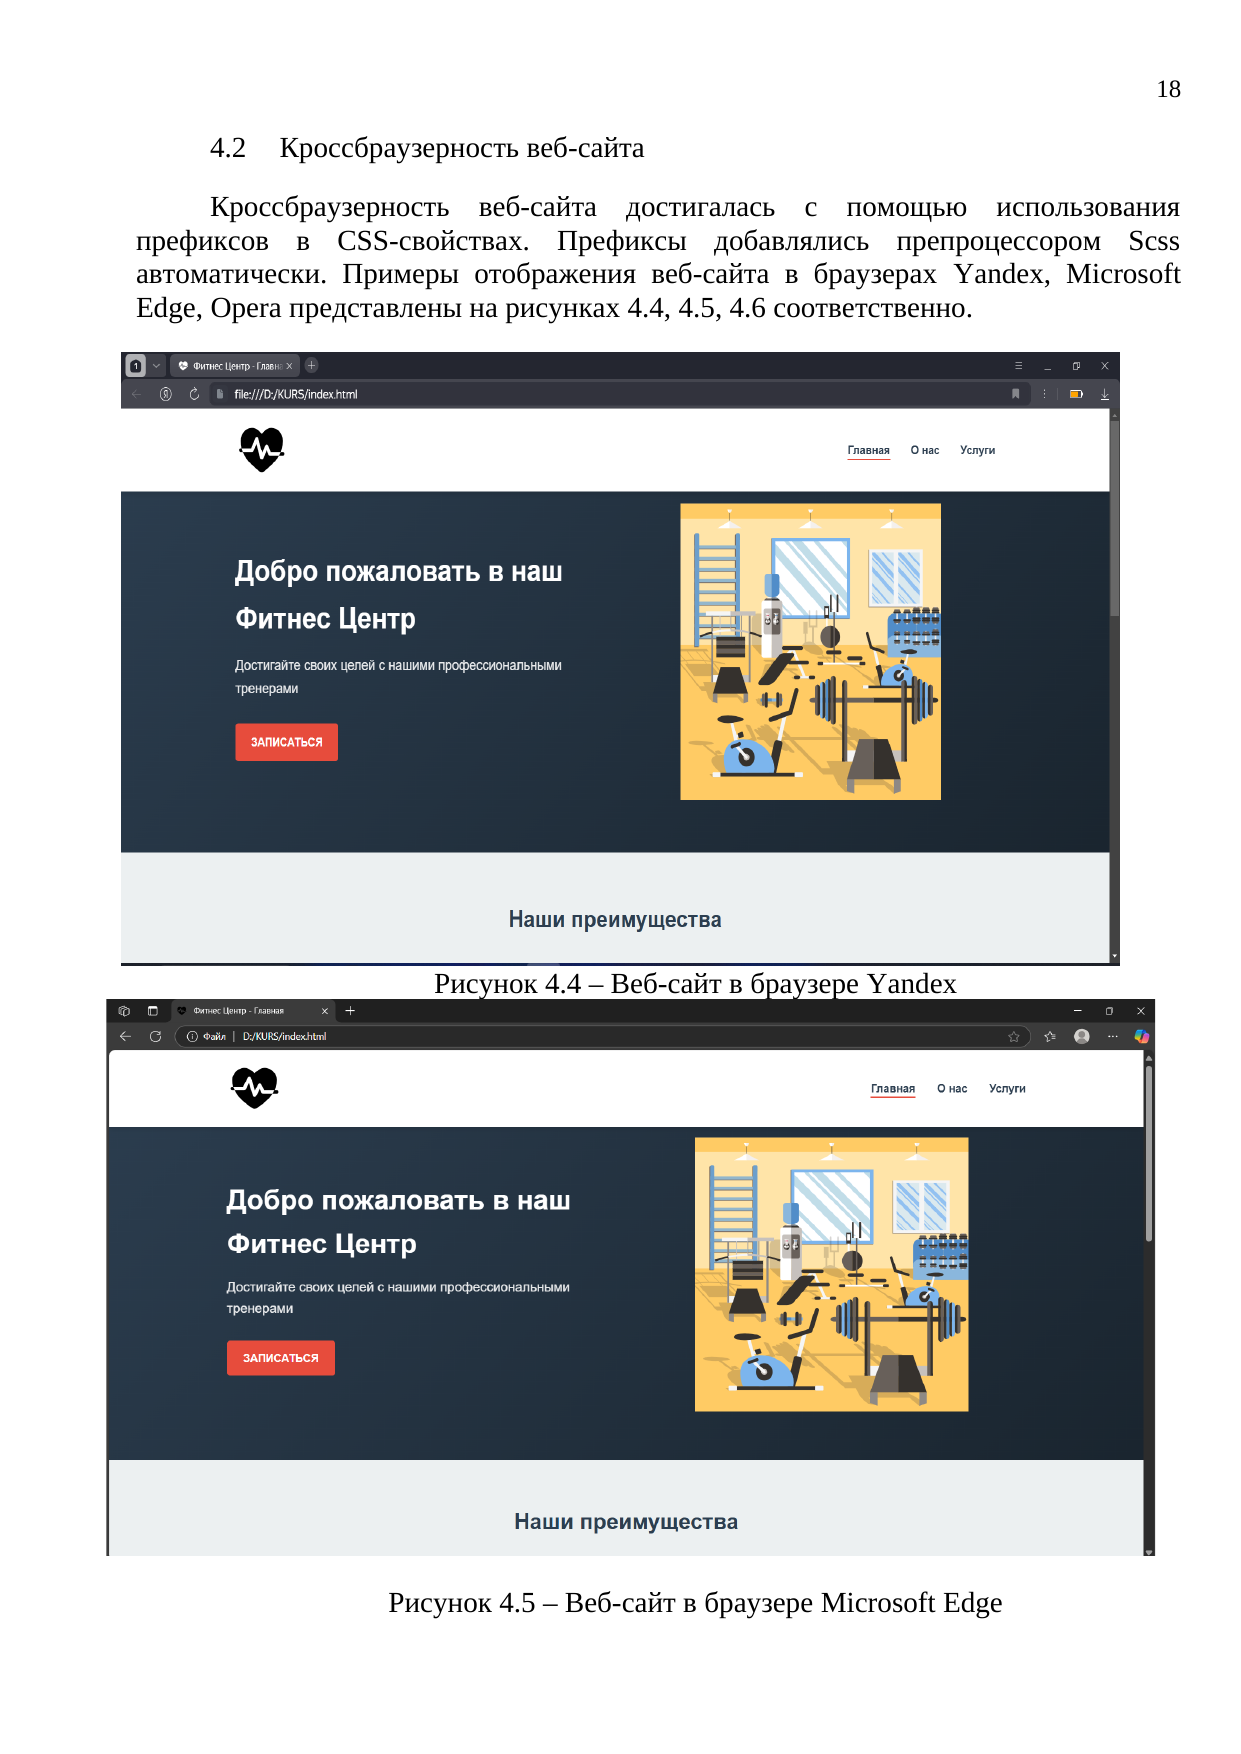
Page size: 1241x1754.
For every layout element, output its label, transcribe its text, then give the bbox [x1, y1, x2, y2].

picture [106, 999, 1155, 1556]
list Кроссбраузерность веб-сайта [136, 131, 1181, 164]
text Рисунок 4.5 – Веб-сайт в браузере Microsoft Edge [136, 1585, 1181, 1618]
picture [121, 352, 1120, 966]
text Рисунок 4.4 – Веб-сайт в браузере Yandex [136, 966, 1181, 999]
text Кроссбраузерность веб-сайта достигалась с помощью использования префиксов в CSS-свойствах. Префиксы добавлялись препроцессором Scss автоматически. Примеры отображения веб-сайта в браузерах Yandex, Microsoft Edge, Opera представлены на рисунках 4.4, 4.5, 4.6 соответственно. [136, 189, 1181, 323]
